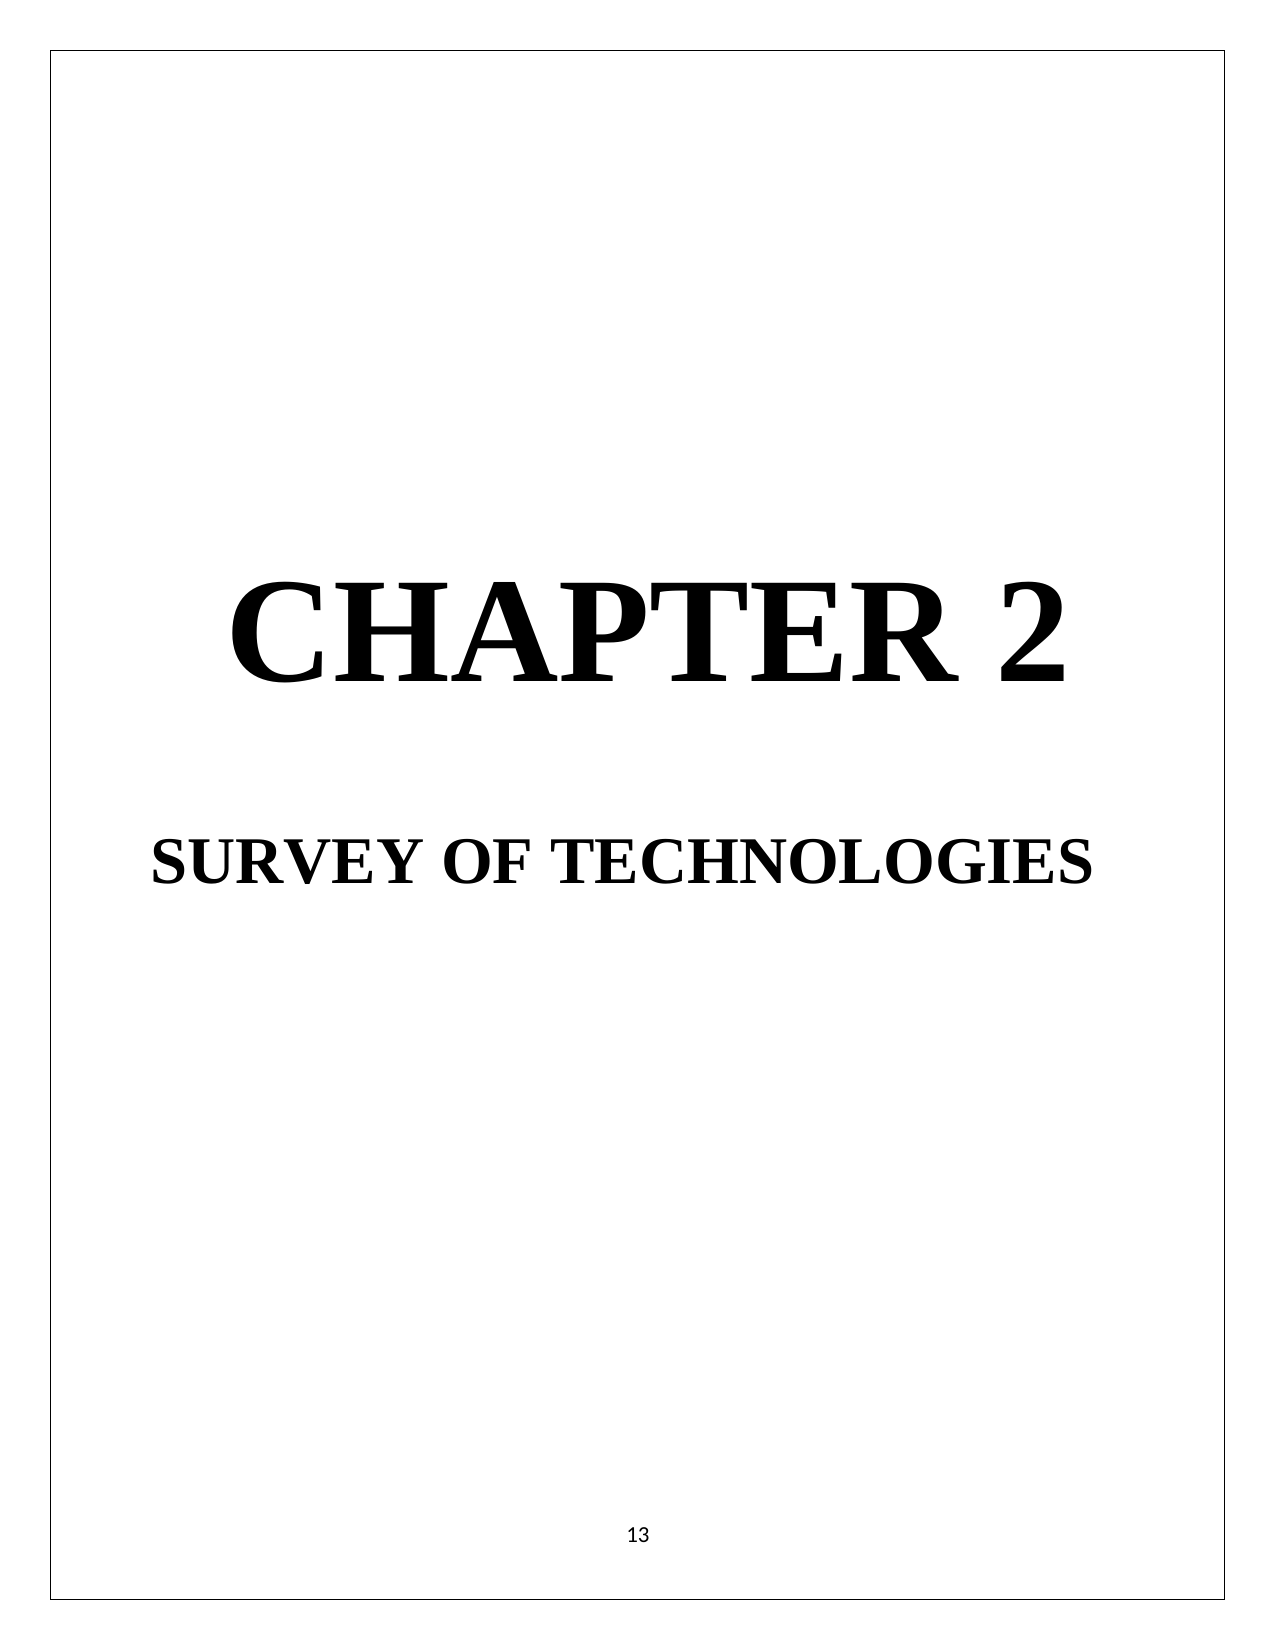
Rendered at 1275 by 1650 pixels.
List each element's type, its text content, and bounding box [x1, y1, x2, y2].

text SURVEY OF TECHNOLOGIES [150, 821, 1125, 898]
text CHAPTER 2 [150, 542, 1125, 714]
